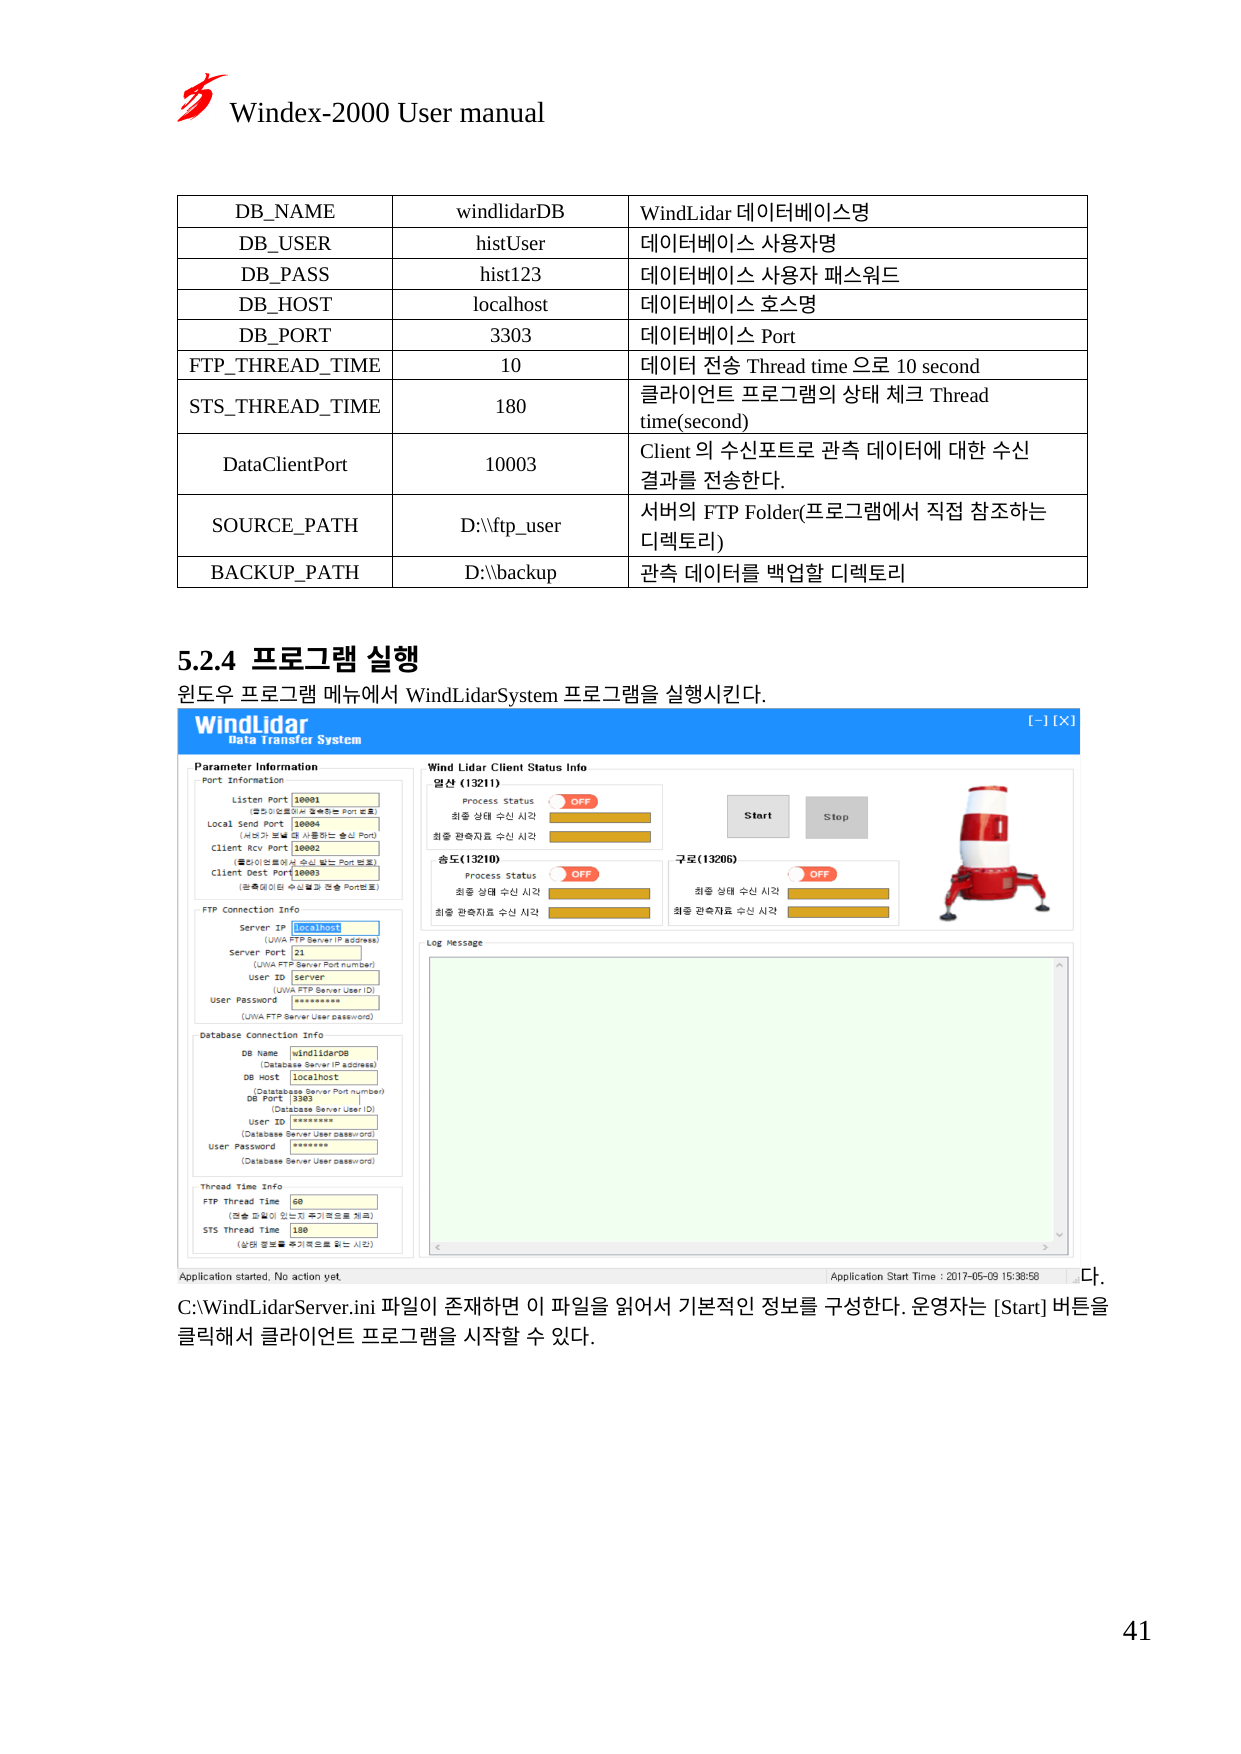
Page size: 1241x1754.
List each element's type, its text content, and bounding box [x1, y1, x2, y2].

table_cell 서버의 FTP Folder(프로그램에서 직접 참조하는 디렉토리) [629, 495, 1087, 556]
table_cell DB_NAME [178, 196, 392, 227]
text C:\WindLidarServer.ini 파일이 존재하면 이 파일을 읽어서 기본적인 정보를 구성한다. 운영자는 [Start] 버튼을 클릭해서 클라이언트 프로그램을 시작할 수 있다. [177, 1290, 1152, 1351]
table_cell DB_PASS [178, 259, 392, 289]
picture [177, 73, 230, 122]
table_cell DB_HOST [178, 290, 392, 318]
table_cell BACKUP_PATH [178, 557, 392, 587]
table_cell localhost [393, 290, 628, 318]
table_cell histUser [393, 228, 628, 258]
table_cell STS_THREAD_TIME [178, 380, 392, 433]
table_cell DB_PORT [178, 320, 392, 350]
table_cell WindLidar 데이터베이스명 [629, 196, 1087, 227]
picture [177, 708, 1081, 1284]
table_cell D:\\backup [393, 557, 628, 587]
table_cell windlidarDB [393, 196, 628, 227]
table_cell 클라이언트 프로그램의 상태 체크 Thread time(second) [629, 380, 1087, 433]
subtitle 프로그램 실행 [177, 636, 1152, 678]
table_cell 데이터베이스 사용자명 [629, 228, 1087, 258]
table_cell DB_USER [178, 228, 392, 258]
table_cell 10003 [393, 434, 628, 494]
table_cell 관측 데이터를 백업할 디렉토리 [629, 557, 1087, 587]
text 윈도우 프로그램 메뉴에서 WindLidarSystem 프로그램을 실행시킨다. [177, 678, 1152, 709]
table_cell DataClientPort [178, 434, 392, 494]
table_cell 3303 [393, 320, 628, 350]
table_cell Client의 수신포트로 관측 데이터에 대한 수신 결과를 전송한다. [629, 434, 1087, 494]
table_cell 180 [393, 380, 628, 433]
table_cell 데이터베이스 Port [629, 320, 1087, 350]
table_cell 데이터 전송 Thread time으로 10 second [629, 351, 1087, 379]
table_cell SOURCE_PATH [178, 495, 392, 556]
table_cell D:\\ftp_user [393, 495, 628, 556]
table_cell 데이터베이스 호스명 [629, 290, 1087, 318]
table_cell 데이터베이스 사용자 패스워드 [629, 259, 1087, 289]
table_cell 10 [393, 351, 628, 379]
table_cell hist123 [393, 259, 628, 289]
table_cell FTP_THREAD_TIME [178, 351, 392, 379]
